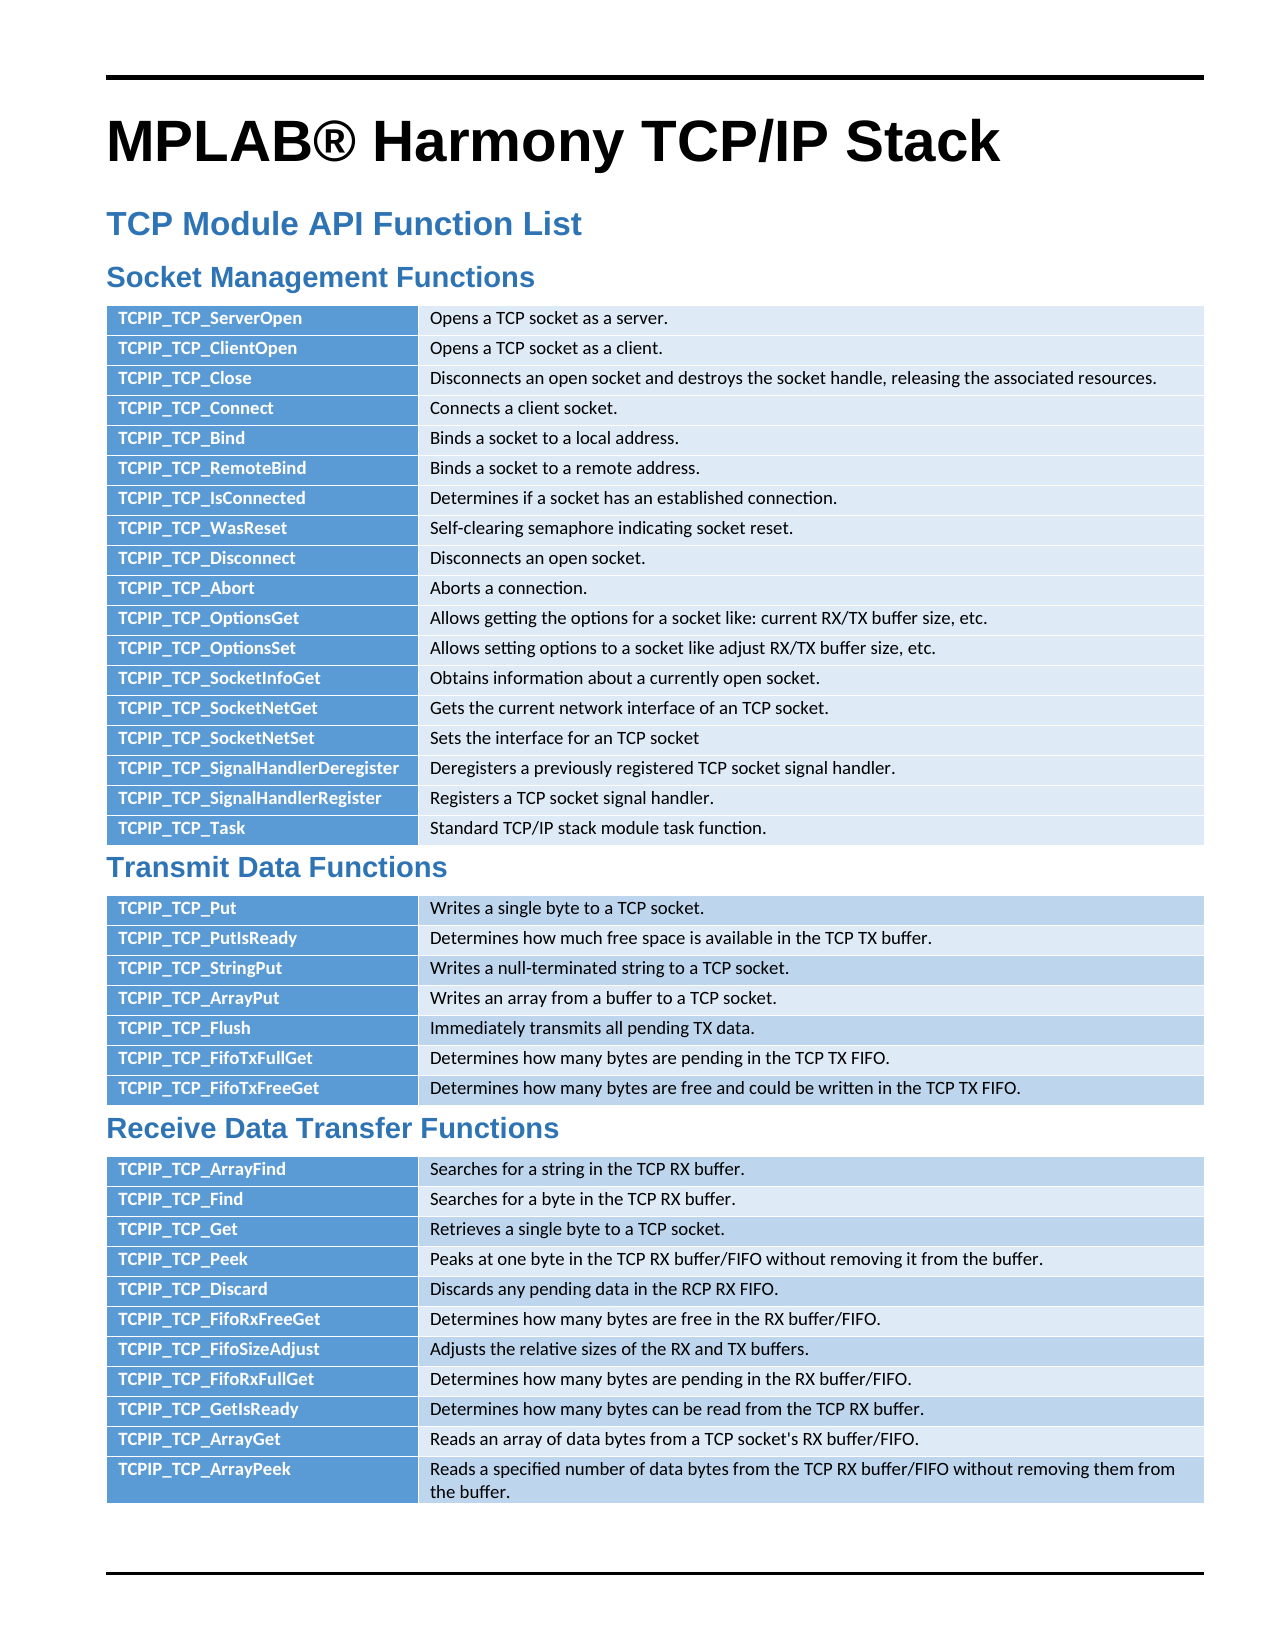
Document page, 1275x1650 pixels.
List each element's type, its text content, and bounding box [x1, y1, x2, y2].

table_cell Sets the interface for an TCP socket [419, 726, 1204, 755]
subtitle TCP Module API Function List [106, 204, 1204, 242]
table_cell Retrieves a single byte to a TCP socket. [419, 1217, 1204, 1246]
table_cell TCPIP_TCP_SignalHandlerRegister [107, 786, 418, 815]
table_cell Reads a specified number of data bytes from the TCP RX buffer/FIFO without removing them from the buffer. [419, 1457, 1204, 1503]
table_cell TCPIP_TCP_Abort [107, 576, 418, 605]
table_cell TCPIP_TCP_FifoRxFreeGet [107, 1307, 418, 1336]
subtitle Socket Management Functions [106, 260, 1204, 293]
table_cell TCPIP_TCP_ArrayGet [107, 1427, 418, 1456]
table_cell Immediately transmits all pending TX data. [419, 1016, 1204, 1045]
table_cell TCPIP_TCP_ArrayPeek [107, 1457, 418, 1503]
table_cell Allows getting the options for a socket like: current RX/TX buffer size, etc. [419, 606, 1204, 635]
table_cell Determines how many bytes are pending in the TCP TX FIFO. [419, 1046, 1204, 1075]
table_cell TCPIP_TCP_ArrayPut [107, 986, 418, 1015]
table_cell Allows setting options to a socket like adjust RX/TX buffer size, etc. [419, 636, 1204, 665]
table_header TCPIP_TCP_Put [107, 896, 418, 925]
table_cell Determines how many bytes are free in the RX buffer/FIFO. [419, 1307, 1204, 1336]
table_header Searches for a string in the TCP RX buffer. [419, 1157, 1204, 1186]
table_cell Disconnects an open socket. [419, 546, 1204, 575]
table_cell TCPIP_TCP_FifoRxFullGet [107, 1367, 418, 1396]
table_cell Self-clearing semaphore indicating socket reset. [419, 516, 1204, 545]
table_cell TCPIP_TCP_ClientOpen [107, 336, 418, 365]
table_cell TCPIP_TCP_RemoteBind [107, 456, 418, 485]
table_cell Determines how many bytes are free and could be written in the TCP TX FIFO. [419, 1076, 1204, 1105]
subtitle Transmit Data Functions [106, 850, 1204, 884]
table_cell TCPIP_TCP_Discard [107, 1277, 418, 1306]
text MPLAB® Harmony TCP/IP Stack [106, 106, 1204, 173]
table_cell Determines if a socket has an established connection. [419, 486, 1204, 515]
table_cell Deregisters a previously registered TCP socket signal handler. [419, 756, 1204, 785]
table_cell TCPIP_TCP_Flush [107, 1016, 418, 1045]
table_cell TCPIP_TCP_SocketNetGet [107, 696, 418, 725]
table_cell Binds a socket to a remote address. [419, 456, 1204, 485]
table_cell Determines how many bytes are pending in the RX buffer/FIFO. [419, 1367, 1204, 1396]
subtitle Receive Data Transfer Functions [106, 1111, 1204, 1144]
table_cell Opens a TCP socket as a client. [419, 336, 1204, 365]
table_cell TCPIP_TCP_OptionsGet [107, 606, 418, 635]
table_cell TCPIP_TCP_GetIsReady [107, 1397, 418, 1426]
table_cell Discards any pending data in the RCP RX FIFO. [419, 1277, 1204, 1306]
table_cell Determines how much free space is available in the TCP TX buffer. [419, 926, 1204, 955]
table_cell TCPIP_TCP_SocketInfoGet [107, 666, 418, 695]
table_cell TCPIP_TCP_Connect [107, 396, 418, 425]
table_cell Reads an array of data bytes from a TCP socket's RX buffer/FIFO. [419, 1427, 1204, 1456]
table_header TCPIP_TCP_ArrayFind [107, 1157, 418, 1186]
table_cell TCPIP_TCP_WasReset [107, 516, 418, 545]
table_cell TCPIP_TCP_FifoTxFreeGet [107, 1076, 418, 1105]
table_header Writes a single byte to a TCP socket. [419, 896, 1204, 925]
table_cell TCPIP_TCP_Task [107, 816, 418, 845]
table_cell Writes a null-terminated string to a TCP socket. [419, 956, 1204, 985]
table_cell Determines how many bytes can be read from the TCP RX buffer. [419, 1397, 1204, 1426]
table_cell TCPIP_TCP_SocketNetSet [107, 726, 418, 755]
table_cell Disconnects an open socket and destroys the socket handle, releasing the associated resources. [419, 366, 1204, 395]
table_cell TCPIP_TCP_SignalHandlerDeregister [107, 756, 418, 785]
table_cell TCPIP_TCP_PutIsReady [107, 926, 418, 955]
table_cell TCPIP_TCP_OptionsSet [107, 636, 418, 665]
table_cell Peaks at one byte in the TCP RX buffer/FIFO without removing it from the buffer. [419, 1247, 1204, 1276]
table_cell TCPIP_TCP_FifoTxFullGet [107, 1046, 418, 1075]
table_cell Aborts a connection. [419, 576, 1204, 605]
table_cell Connects a client socket. [419, 396, 1204, 425]
table_cell TCPIP_TCP_Bind [107, 426, 418, 455]
table_cell TCPIP_TCP_Peek [107, 1247, 418, 1276]
table_cell TCPIP_TCP_FifoSizeAdjust [107, 1337, 418, 1366]
table_cell Writes an array from a buffer to a TCP socket. [419, 986, 1204, 1015]
table_cell Binds a socket to a local address. [419, 426, 1204, 455]
table_header TCPIP_TCP_ServerOpen [107, 306, 418, 335]
table_header Opens a TCP socket as a server. [419, 306, 1204, 335]
table_cell TCPIP_TCP_IsConnected [107, 486, 418, 515]
table_cell TCPIP_TCP_Close [107, 366, 418, 395]
table_cell TCPIP_TCP_Find [107, 1187, 418, 1216]
table_cell Gets the current network interface of an TCP socket. [419, 696, 1204, 725]
table_cell TCPIP_TCP_Get [107, 1217, 418, 1246]
table_cell TCPIP_TCP_StringPut [107, 956, 418, 985]
table_cell TCPIP_TCP_Disconnect [107, 546, 418, 575]
table_cell Adjusts the relative sizes of the RX and TX buffers. [419, 1337, 1204, 1366]
table_cell Searches for a byte in the TCP RX buffer. [419, 1187, 1204, 1216]
table_cell Registers a TCP socket signal handler. [419, 786, 1204, 815]
table_cell Standard TCP/IP stack module task function. [419, 816, 1204, 845]
table_cell Obtains information about a currently open socket. [419, 666, 1204, 695]
